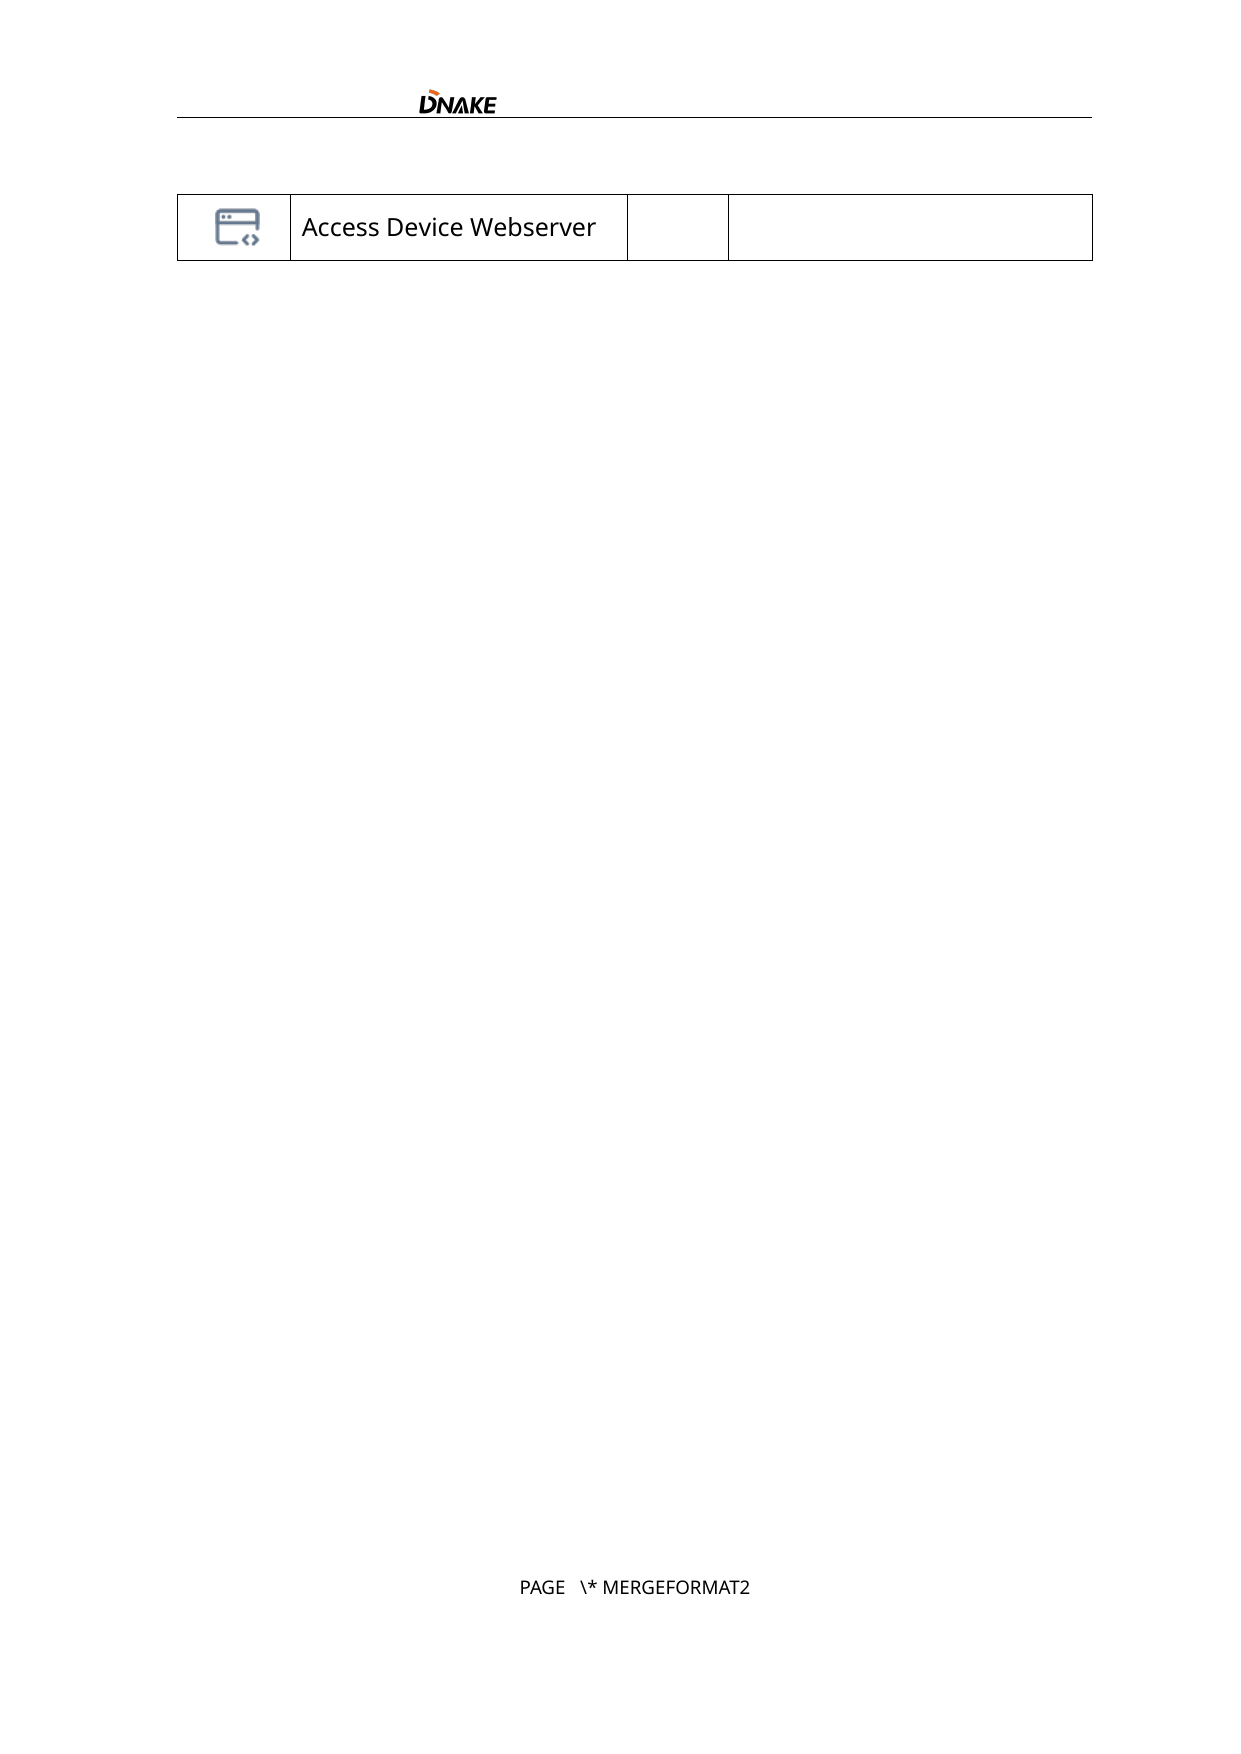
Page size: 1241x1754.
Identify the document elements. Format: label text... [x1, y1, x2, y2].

picture [418, 88, 497, 115]
table_cell [628, 195, 728, 259]
table_cell Access Device Webserver [291, 195, 627, 259]
table_cell [729, 195, 1092, 259]
table_cell [178, 195, 290, 259]
picture [212, 203, 263, 251]
